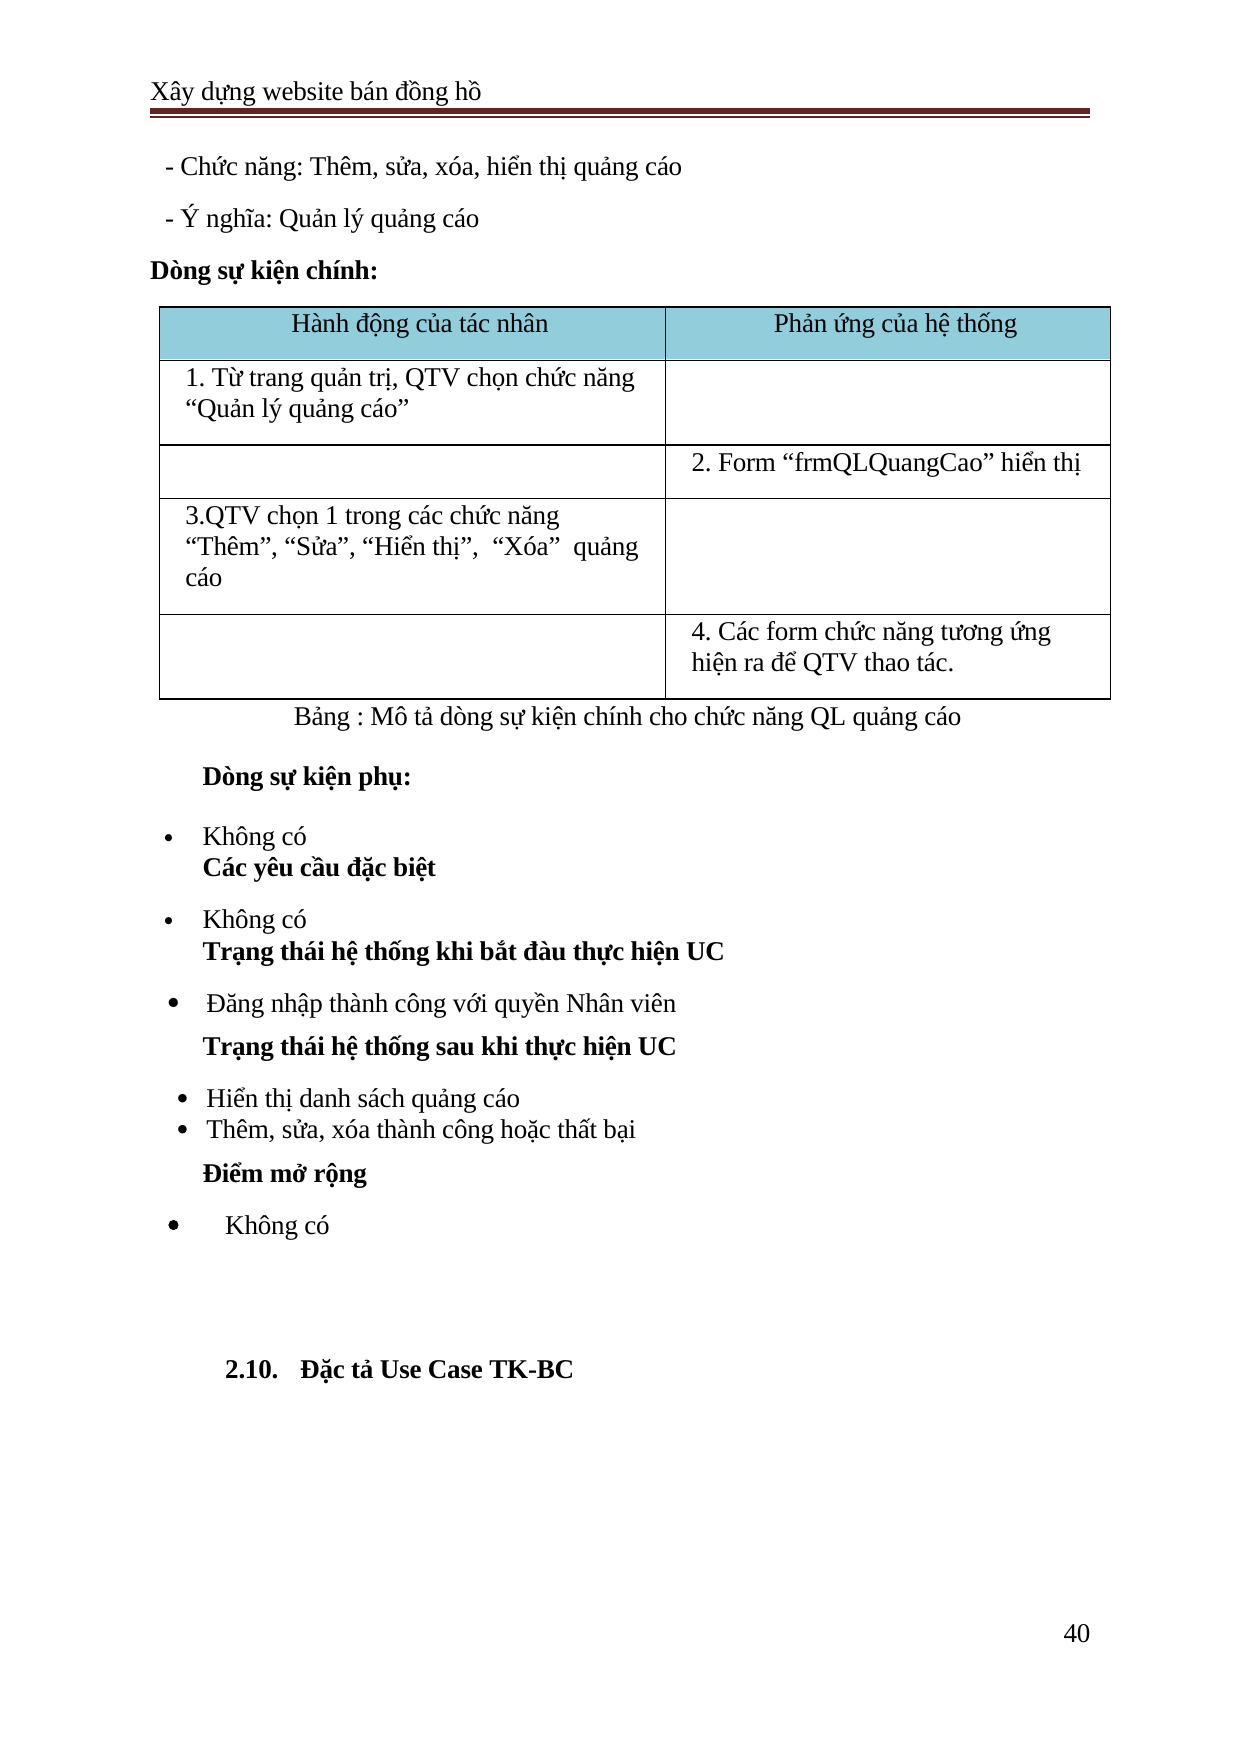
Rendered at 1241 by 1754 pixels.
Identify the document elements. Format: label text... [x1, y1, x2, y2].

table_cell [160, 446, 665, 498]
text - Chức năng: Thêm, sửa, xóa, hiển thị quảng cáo [165, 150, 1090, 181]
list Không có [165, 820, 1090, 852]
table_cell [666, 361, 1110, 444]
list Không có [169, 1209, 1090, 1240]
list Đặc tả Use Case TK-BC [225, 1353, 1090, 1385]
table_header Phản ứng của hệ thống [666, 308, 1110, 359]
text Bảng : Mô tả dòng sự kiện chính cho chức năng QL quảng cáo [165, 700, 1090, 731]
table_cell 1. Từ trang quản trị, QTV chọn chức năng “Quản lý quảng cáo” [160, 361, 665, 444]
text Dòng sự kiện phụ: [202, 760, 1090, 791]
list Không có [165, 903, 1090, 935]
list Hiển thị danh sách quảng cáo [178, 1082, 1090, 1113]
table_cell 2. Form “frmQLQuangCao” hiển thị [666, 446, 1110, 498]
text Dòng sự kiện chính: [150, 254, 1090, 285]
list Thêm, sửa, xóa thành công hoặc thất bại [178, 1113, 1090, 1145]
text Trạng thái hệ thống khi bắt đàu thực hiện UC [202, 935, 1090, 966]
table_cell 3.QTV chọn 1 trong các chức năng “Thêm”, “Sửa”, “Hiển thị”, “Xóa” quảng cáo [160, 499, 665, 613]
table_header Hành động của tác nhân [160, 308, 665, 359]
table_cell [666, 499, 1110, 613]
text Trạng thái hệ thống sau khi thực hiện UC [202, 1030, 1090, 1062]
table_cell [160, 615, 665, 698]
text - Ý nghĩa: Quản lý quảng cáo [165, 202, 1090, 233]
text Các yêu cầu đặc biệt [202, 852, 1090, 883]
list Đăng nhập thành công với quyền Nhân viên [169, 987, 1090, 1018]
table_cell 4. Các form chức năng tương ứng hiện ra để QTV thao tác. [666, 615, 1110, 698]
text Điểm mở rộng [202, 1157, 1090, 1188]
